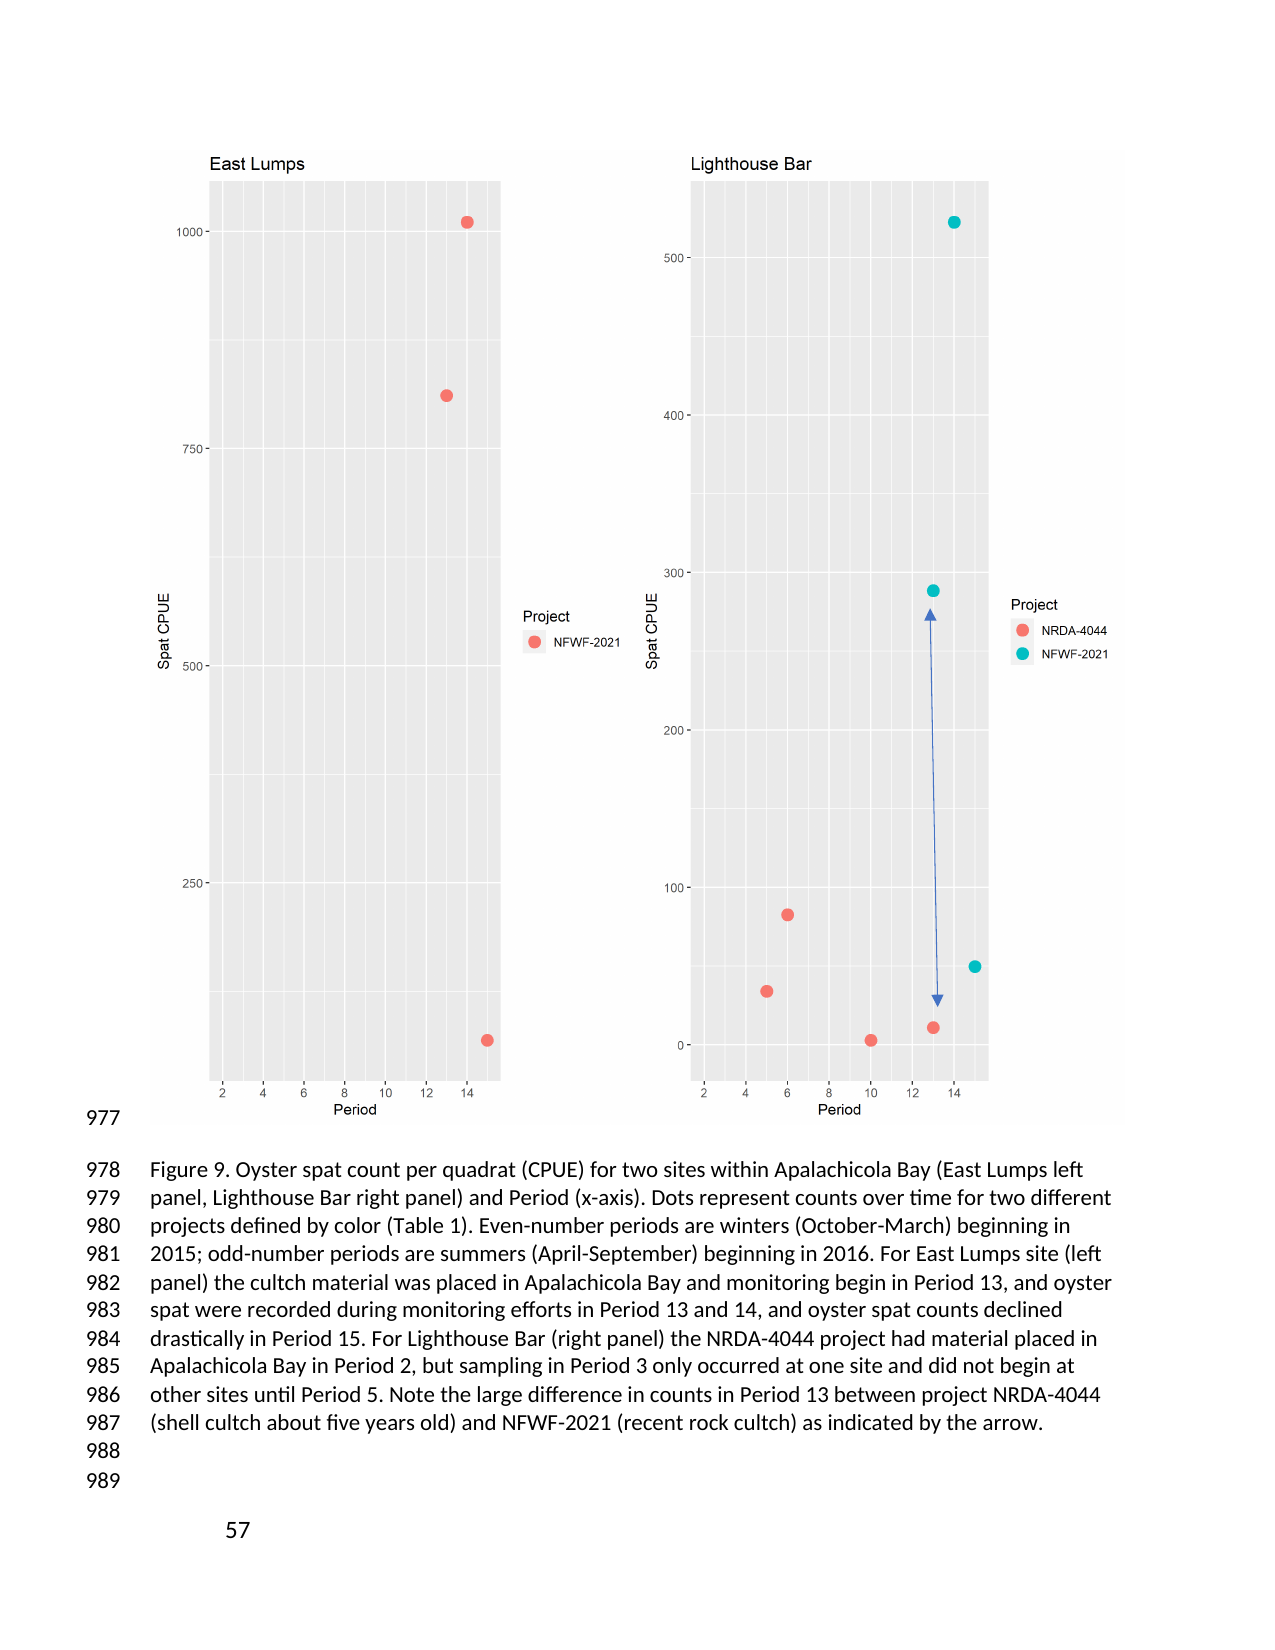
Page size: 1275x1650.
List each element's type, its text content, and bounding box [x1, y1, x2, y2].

text Figure 9. Oyster spat count per quadrat (CPUE) for two sites within Apalachicola Bay (East Lumps left panel, Lighthouse Bar right panel) and Period (x-axis). Dots represent counts over time for two different projects defined by color (Table 1). Even-number periods are winters (October-March) beginning in 2015; odd-number periods are summers (April-September) beginning in 2016. For East Lumps site (left panel) the cultch material was placed in Apalachicola Bay and monitoring begin in Period 13, and oyster spat were recorded during monitoring efforts in Period 13 and 14, and oyster spat counts declined drastically in Period 15. For Lighthouse Bar (right panel) the NRDA-4044 project had material placed in Apalachicola Bay in Period 2, but sampling in Period 3 only occurred at one site and did not begin at other sites until Period 5. Note the large difference in counts in Period 13 between project NRDA-4044 (shell cultch about five years old) and NFWF-2021 (recent rock cultch) as indicated by the arrow. [150, 1156, 1125, 1436]
picture [150, 150, 1125, 1125]
